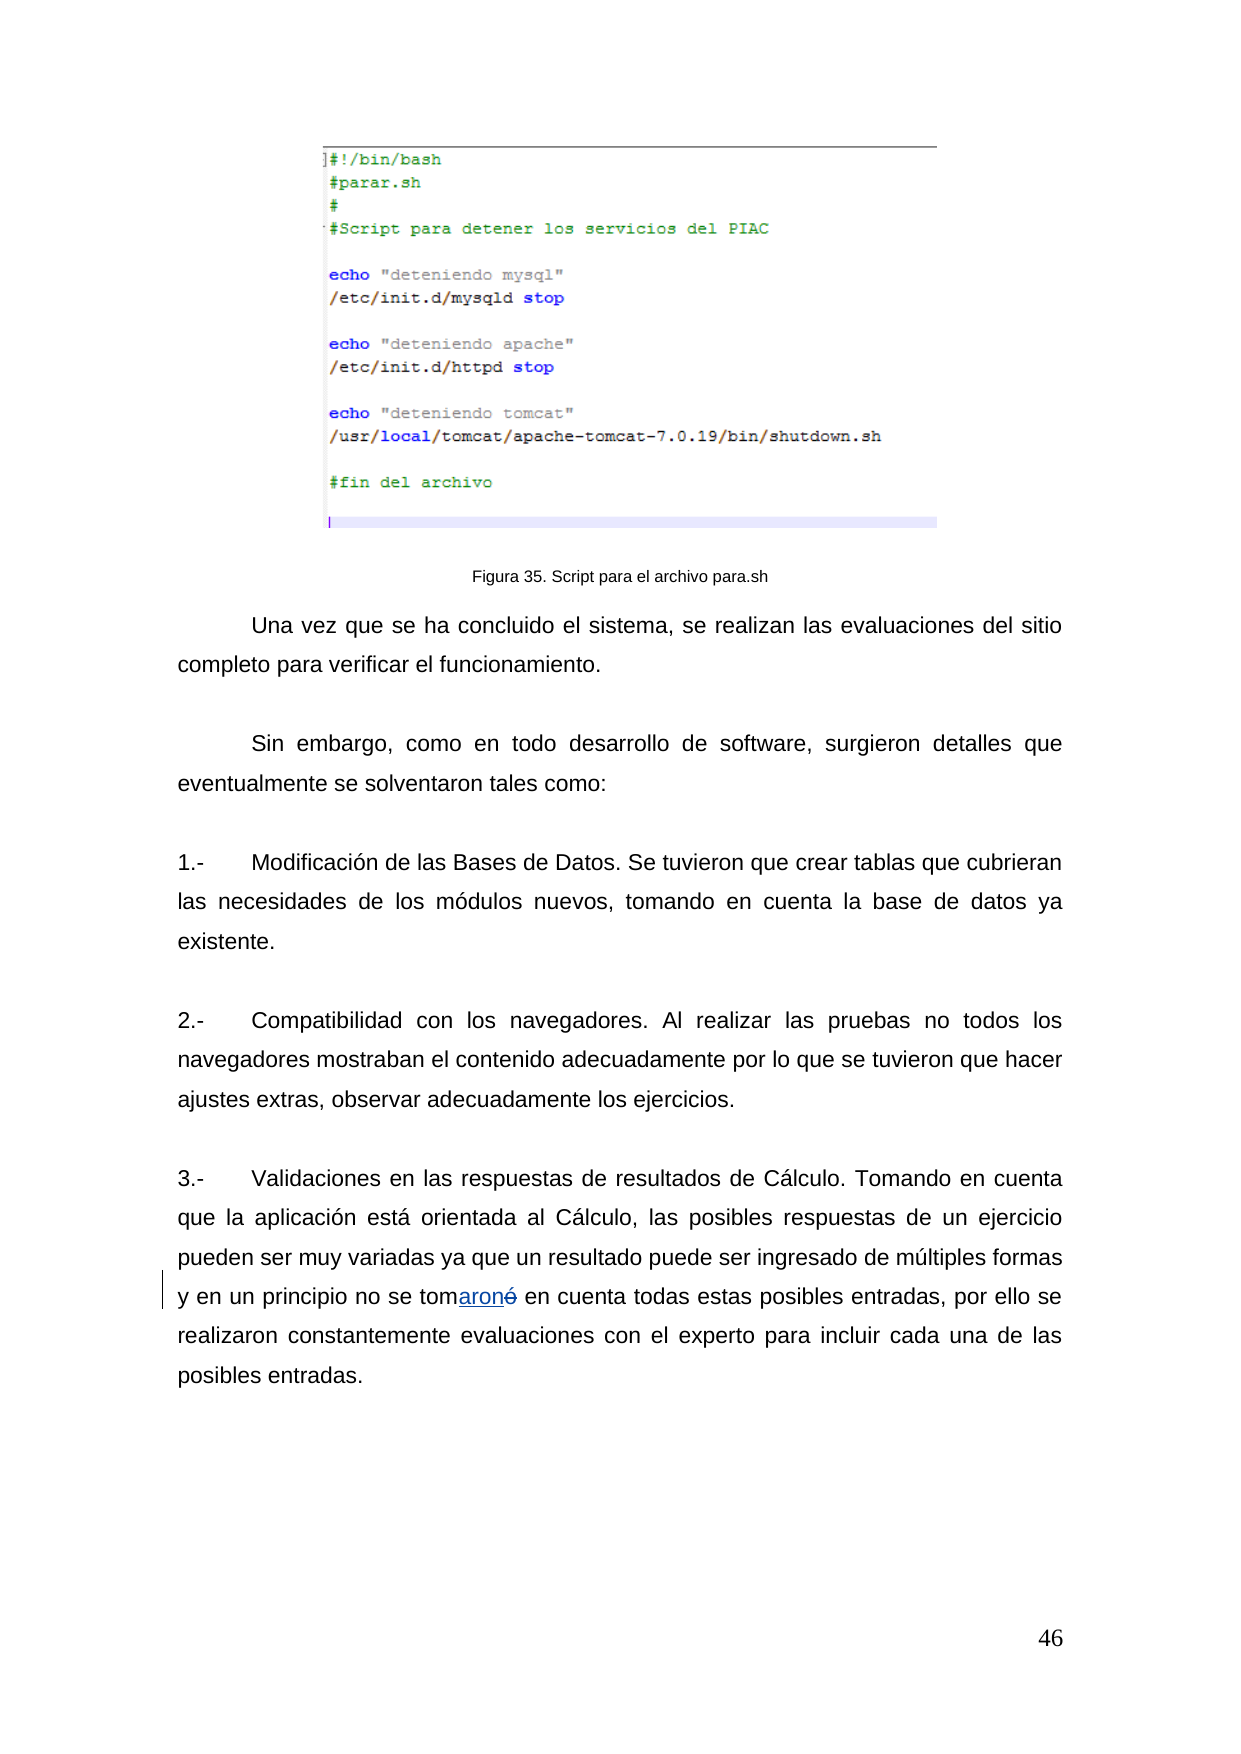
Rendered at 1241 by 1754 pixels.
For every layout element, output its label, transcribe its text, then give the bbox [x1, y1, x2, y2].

text 2.- Compatibilidad con los navegadores. Al realizar las pruebas no todos los navegadores mostraban el contenido adecuadamente por lo que se tuvieron que hacer ajustes extras, observar adecuadamente los ejercicios. [177, 1007, 1063, 1112]
text Una vez que se ha concluido el sistema, se realizan las evaluaciones del sitio completo para verificar el funcionamiento. [177, 612, 1063, 678]
text 3.- Validaciones en las respuestas de resultados de Cálculo. Tomando en cuenta que la aplicación está orientada al Cálculo, las posibles respuestas de un ejercicio pueden ser muy variadas ya que un resultado puede ser ingresado de múltiples formas y en un principio no se tom en cuenta todas estas posibles entradas, por ello se realizaron constantemente evaluaciones con el experto para incluir cada una de las posibles entradas. [177, 1164, 1063, 1388]
text Sin embargo, como en todo desarrollo de software, surgieron detalles que eventualmente se solventaron tales como: [177, 730, 1063, 796]
picture [322, 146, 937, 528]
text Figura 35. Script para el archivo para.sh [177, 566, 1063, 586]
text 1.- Modificación de las Bases de Datos. Se tuvieron que crear tablas que cubrieran las necesidades de los módulos nuevos, tomando en cuenta la base de datos ya existente. [177, 849, 1063, 954]
